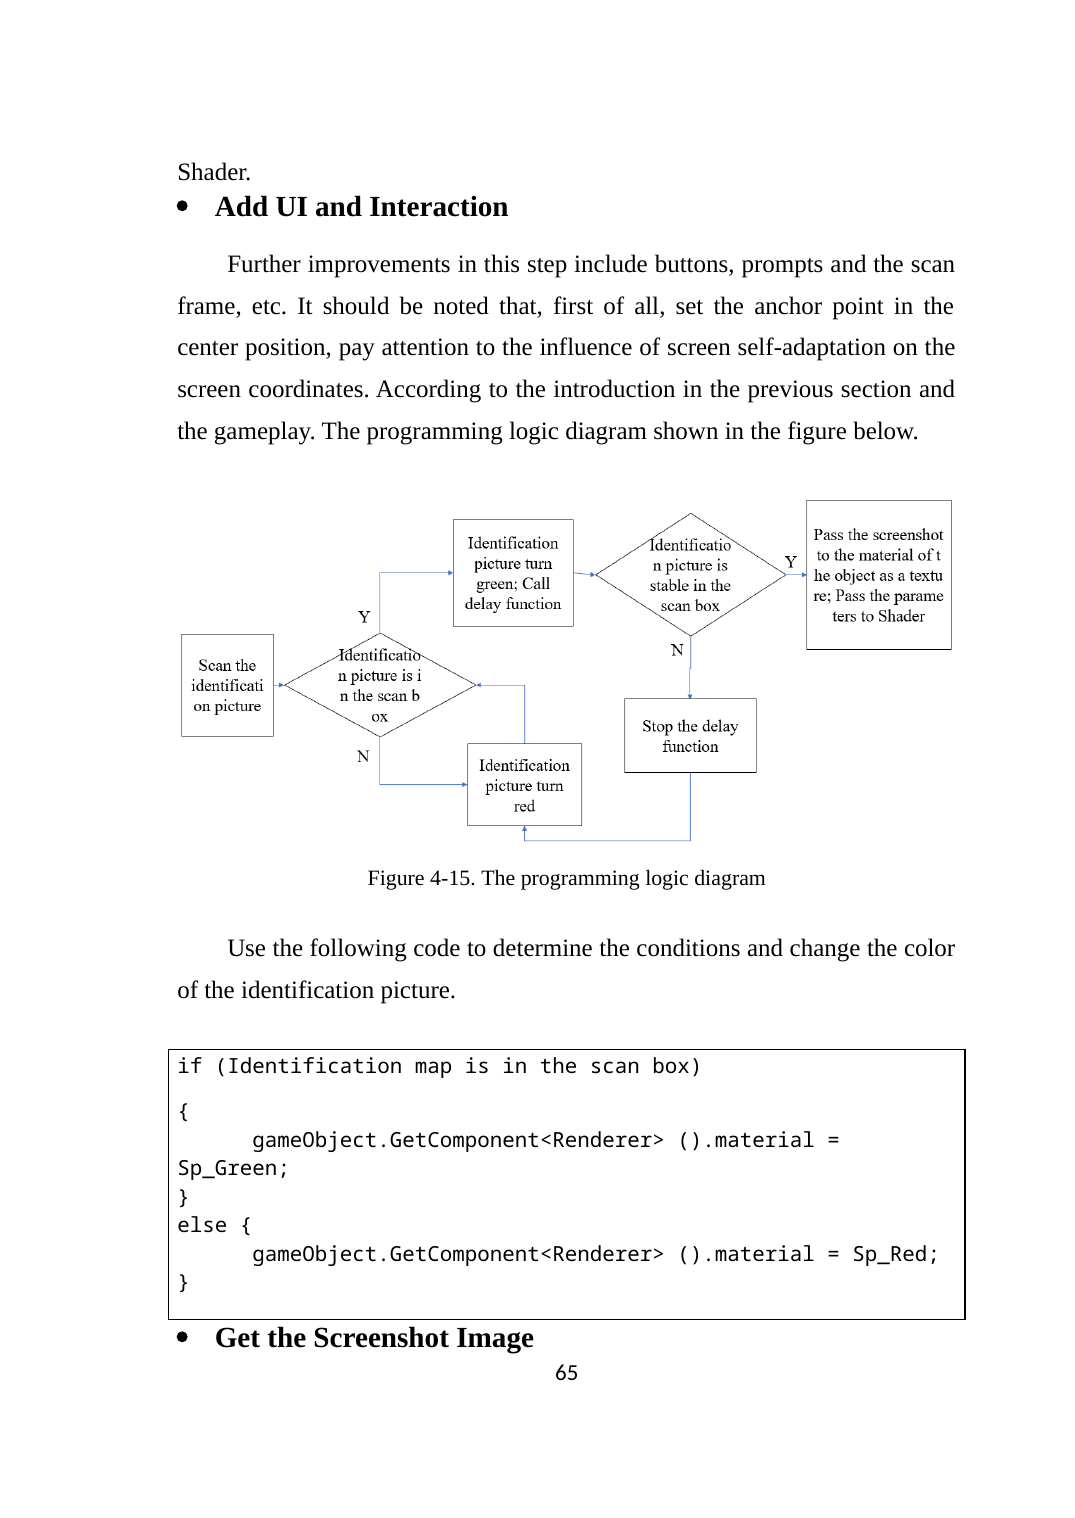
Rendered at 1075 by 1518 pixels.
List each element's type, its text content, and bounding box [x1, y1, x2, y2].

text gameObject.GetComponent<Renderer> ().material = Sp_Red; [177, 1239, 956, 1264]
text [177, 147, 956, 189]
text } [169, 1264, 964, 1319]
list Add UI and Interaction [177, 189, 956, 222]
text gameObject.GetComponent<Renderer> ().material = Sp_Green; [177, 1125, 956, 1182]
text } [177, 1182, 956, 1210]
text { [169, 1093, 964, 1125]
picture [177, 489, 957, 851]
text Use the following code to determine the conditions and change the color of the identification picture. [177, 923, 956, 1007]
text if (Identification map is in the scan box) [169, 1050, 964, 1080]
text Figure 4-15. The programming logic diagram [177, 865, 956, 890]
text else { [177, 1210, 956, 1239]
list Get the Screenshot Image [177, 1320, 956, 1353]
text Further improvements in this step include buttons, prompts and the scan frame, etc. It should be noted that, first of all, set the anchor point in the center position, pay attention to the influence of screen self-adaptation on the screen coordinates. According to the introduction in the previous section and the gameplay. The programming logic diagram shown in the figure below. [177, 239, 956, 447]
